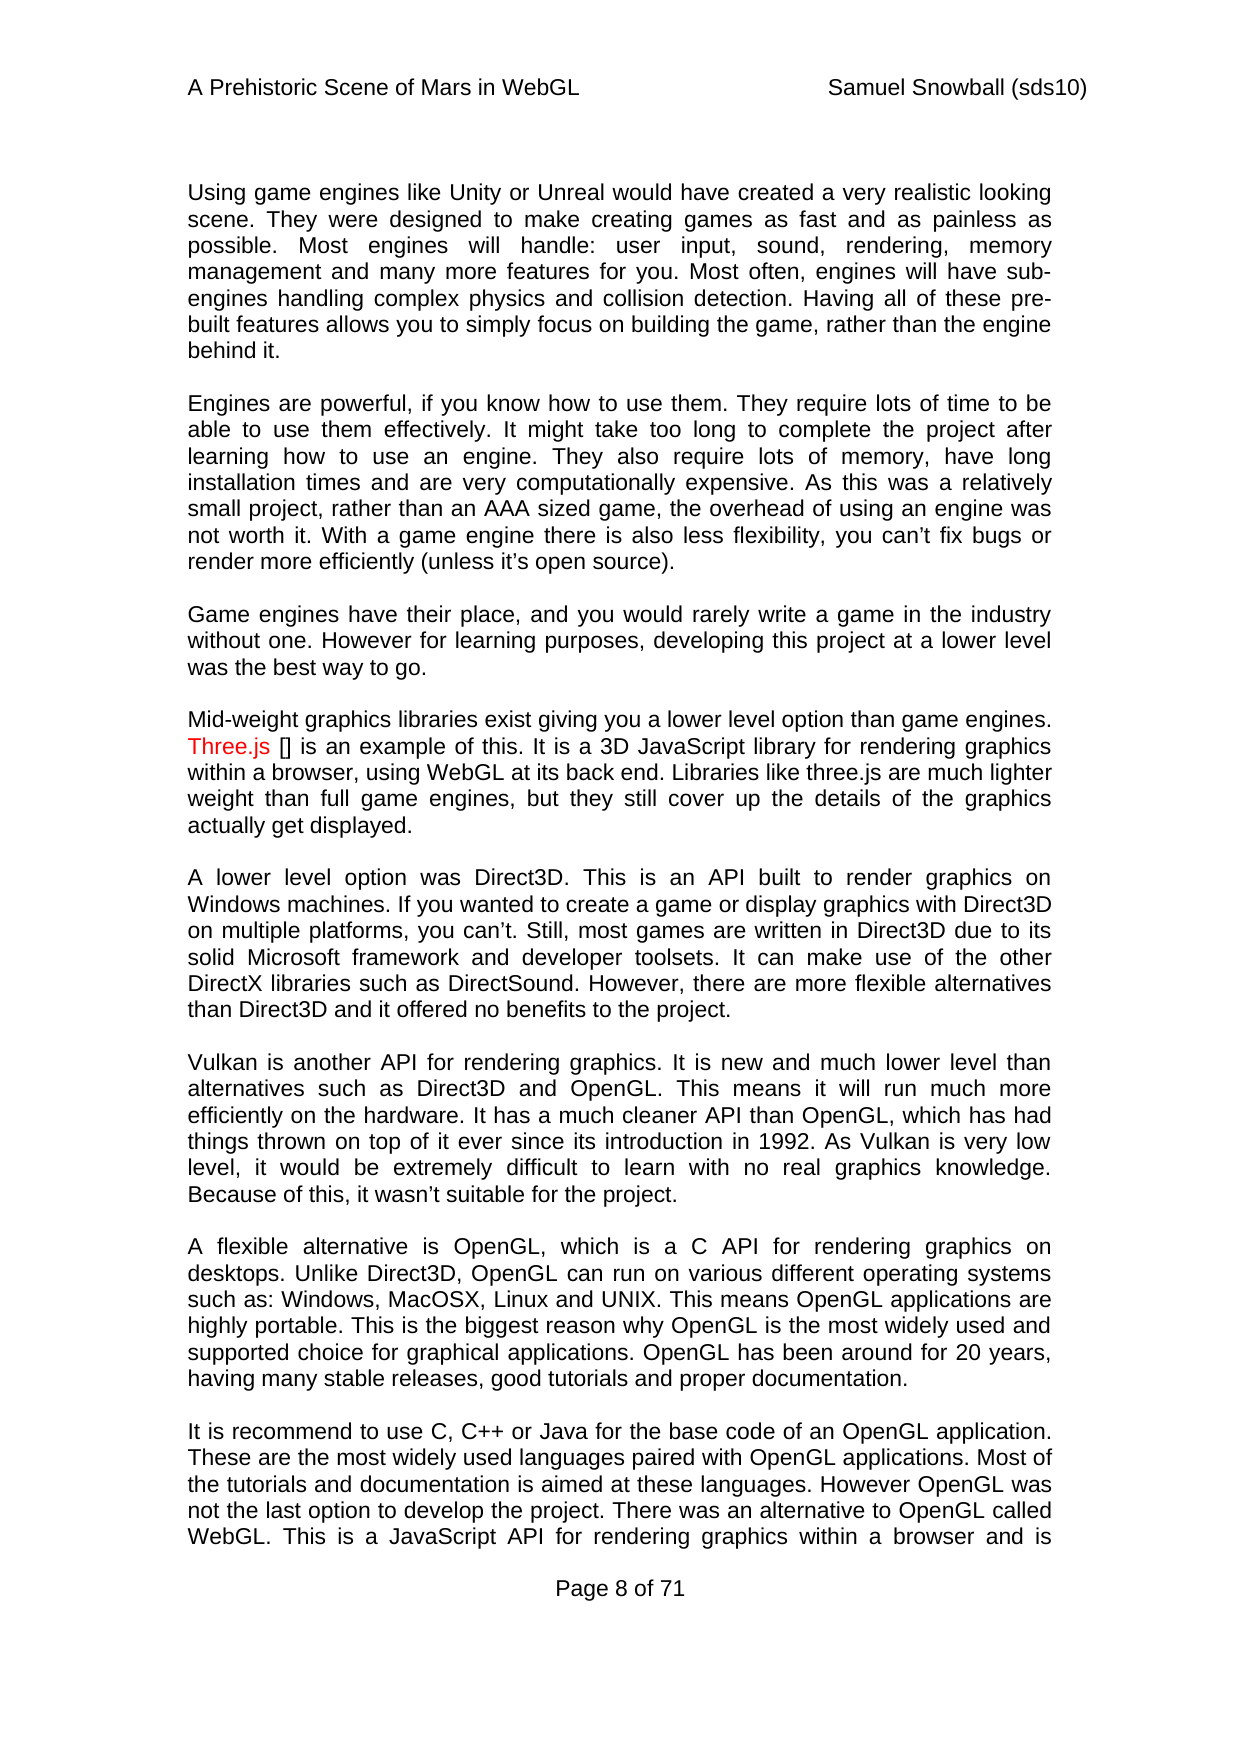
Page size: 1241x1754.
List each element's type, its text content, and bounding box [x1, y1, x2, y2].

text Using game engines like Unity or Unreal would have created a very realistic looking scene. They were designed to make creating games as fast and as painless as possible. Most engines will handle: user input, sound, rendering, memory management and many more features for you. Most often, engines will have sub-engines handling complex physics and collision detection. Having all of these pre-built features allows you to simply focus on building the game, rather than the engine behind it. [187, 179, 1053, 364]
text A lower level option was Direct3D. This is an API built to render graphics on Windows machines. If you wanted to create a game or display graphics with Direct3D on multiple platforms, you can’t. Still, most games are written in Direct3D due to its solid Microsoft framework and developer toolsets. It can make use of the other DirectX libraries such as DirectSound. However, there are more flexible alternatives than Direct3D and it offered no benefits to the project. [187, 864, 1053, 1022]
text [187, 1418, 1053, 1549]
text Vulkan is another API for rendering graphics. It is new and much lower level than alternatives such as Direct3D and OpenGL. This means it will run much more efficiently on the hardware. It has a much cleaner API than OpenGL, which has had things thrown on top of it ever since its introduction in 1992. As Vulkan is very low level, it would be extremely difficult to learn with no real graphics knowledge. Because of this, it wasn’t suitable for the project. [187, 1049, 1053, 1207]
text A flexible alternative is OpenGL, which is a C API for rendering graphics on desktops. Unlike Direct3D, OpenGL can run on various different operating systems such as: Windows, MacOSX, Linux and UNIX. This means OpenGL applications are highly portable. This is the biggest reason why OpenGL is the most widely used and supported choice for graphical applications. OpenGL has been around for 20 years, having many stable releases, good tutorials and proper documentation. [187, 1233, 1053, 1391]
text Game engines have their place, and you would rarely write a game in the industry without one. However for learning purposes, developing this project at a lower level was the best way to go. [187, 601, 1053, 680]
text Engines are powerful, if you know how to use them. They require lots of time to be able to use them effectively. It might take too long to complete the project after learning how to use an engine. They also require lots of memory, have long installation times and are very computationally expensive. As this was a relatively small project, rather than an AAA sized game, the overhead of using an engine was not worth it. With a game engine there is also less flexibility, you can’t fix bugs or render more efficiently (unless it’s open source). [187, 390, 1053, 574]
text Mid-weight graphics libraries exist giving you a lower level option than game engines. Three.js [] is an example of this. It is a 3D JavaScript library for rendering graphics within a browser, using WebGL at its back end. Libraries like three.js are much lighter weight than full game engines, but they still cover up the details of the graphics actually get displayed. [187, 706, 1053, 838]
